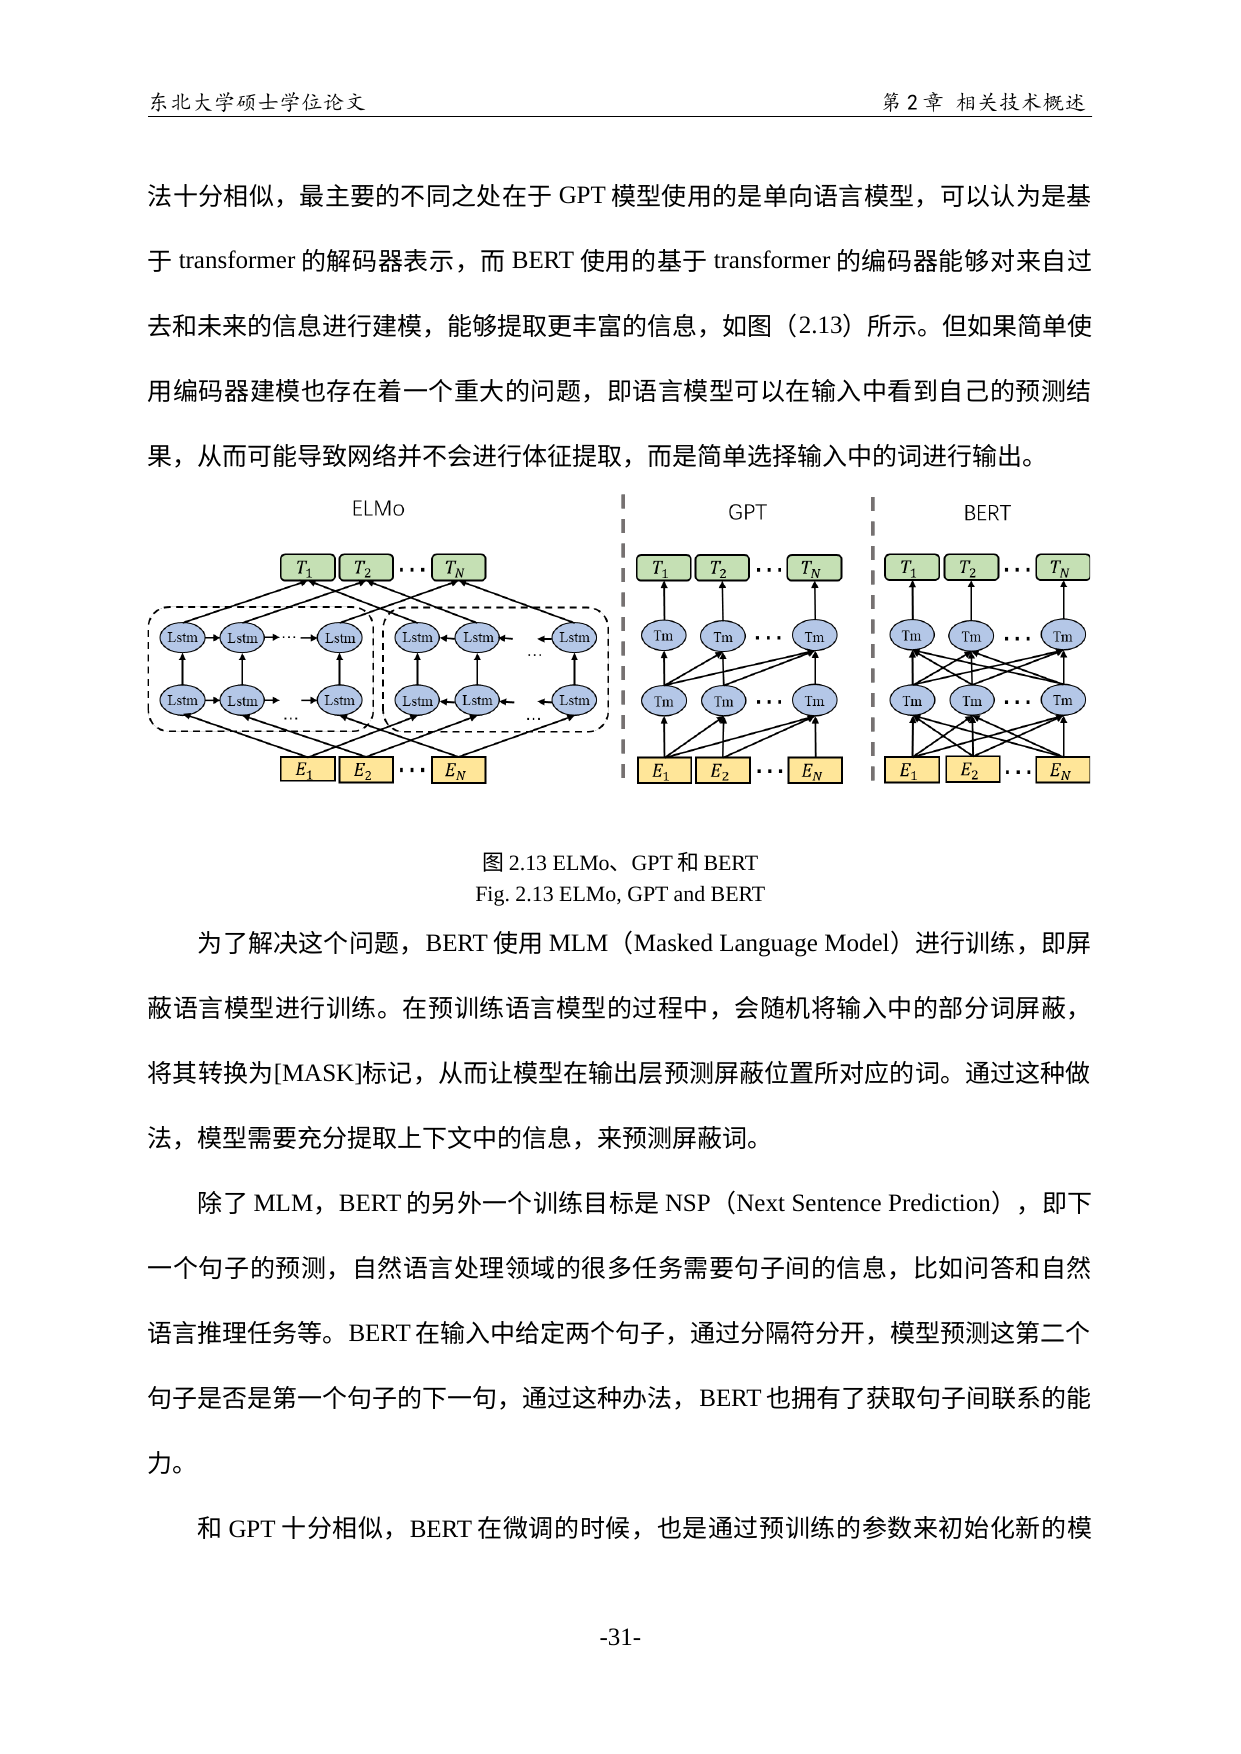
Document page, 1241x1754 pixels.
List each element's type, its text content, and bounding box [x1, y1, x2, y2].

text Fig. 2.13 ELMo, GPT and BERT [148, 877, 1092, 909]
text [148, 162, 1092, 487]
picture [147, 487, 1091, 824]
text 为了解决这个问题，BERT使用MLM（Masked Language Model）进行训练，即屏蔽语言模型进行训练。在预训练语言模型的过程中，会随机将输入中的部分词屏蔽，将其转换为[MASK]标记，从而让模型在输出层预测屏蔽位置所对应的词。通过这种做法，模型需要充分提取上下文中的信息，来预测屏蔽词。 [148, 909, 1092, 1169]
text 除了MLM，BERT的另外一个训练目标是NSP（Next Sentence Prediction），即下一个句子的预测，自然语言处理领域的很多任务需要句子间的信息，比如问答和自然语言推理任务等。BERT在输入中给定两个句子，通过分隔符分开，模型预测这第二个句子是否是第一个句子的下一句，通过这种办法，BERT也拥有了获取句子间联系的能力。 [148, 1169, 1092, 1494]
text 图2.13 ELMo、GPT和BERT [148, 844, 1092, 877]
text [148, 1494, 1092, 1559]
